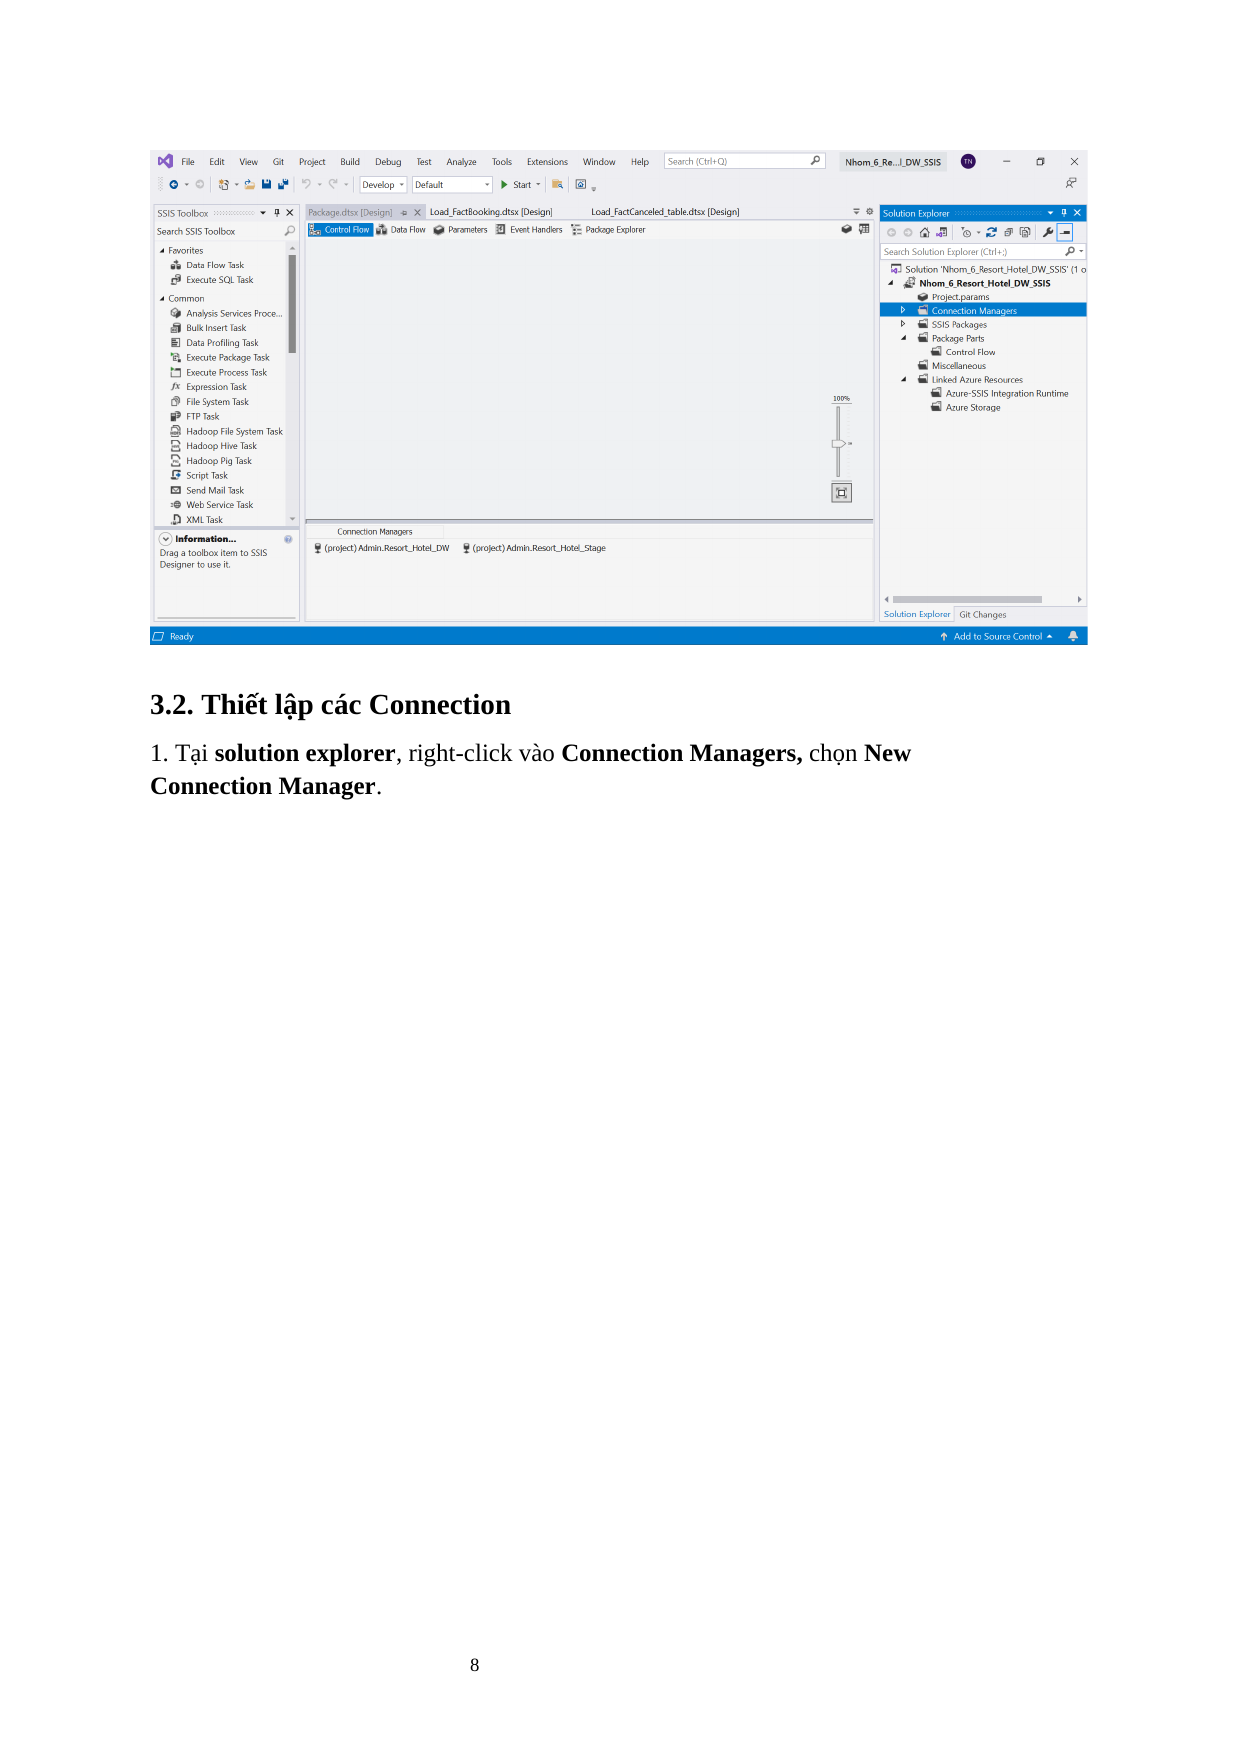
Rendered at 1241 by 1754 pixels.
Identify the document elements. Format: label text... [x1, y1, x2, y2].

text Connection Manager. [150, 771, 1090, 799]
text 1. Tại solution explorer, right-click vào Connection Managers, chọn New [150, 738, 1090, 767]
picture [150, 150, 1088, 645]
subtitle 3.2. Thiết lập các Connection [150, 687, 1090, 720]
